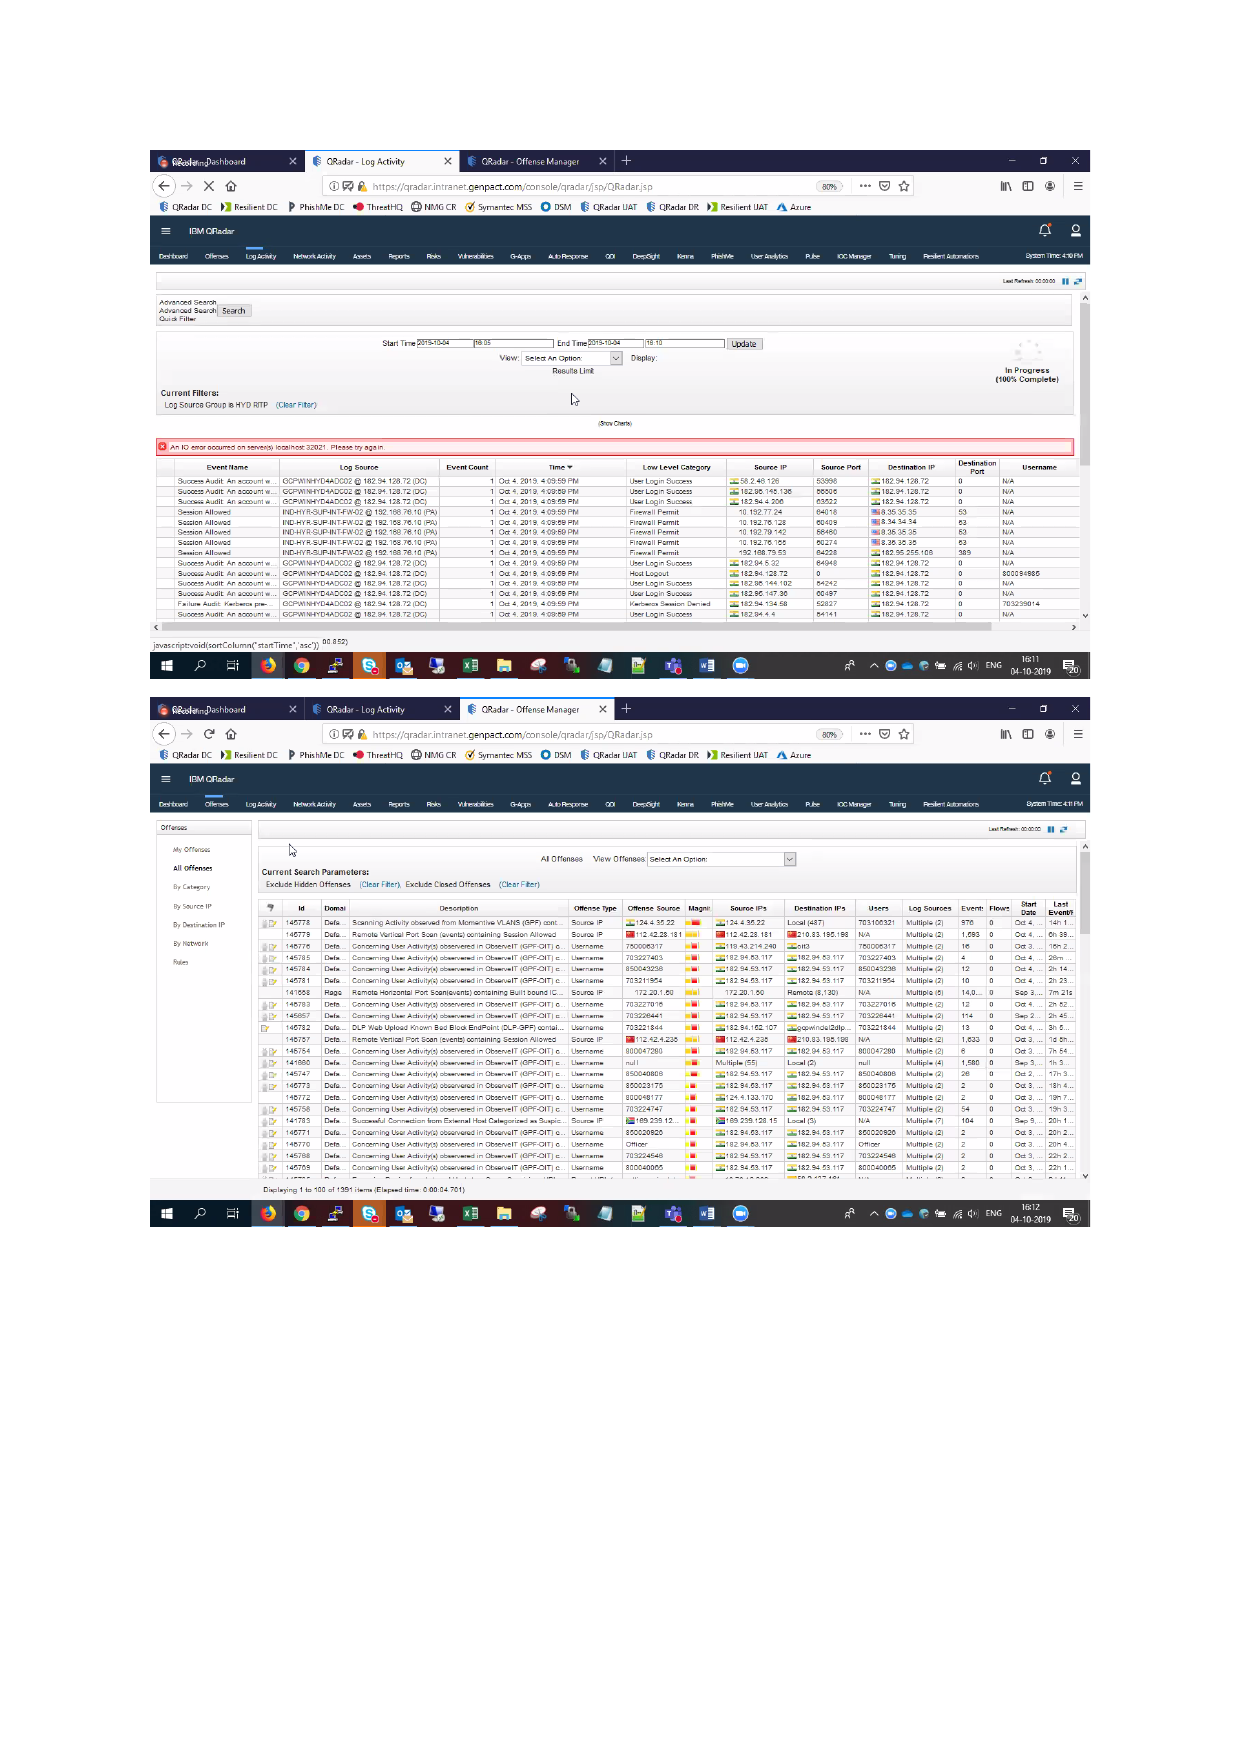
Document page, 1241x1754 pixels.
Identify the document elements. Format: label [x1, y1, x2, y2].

picture [150, 150, 1091, 679]
picture [150, 697, 1091, 1227]
